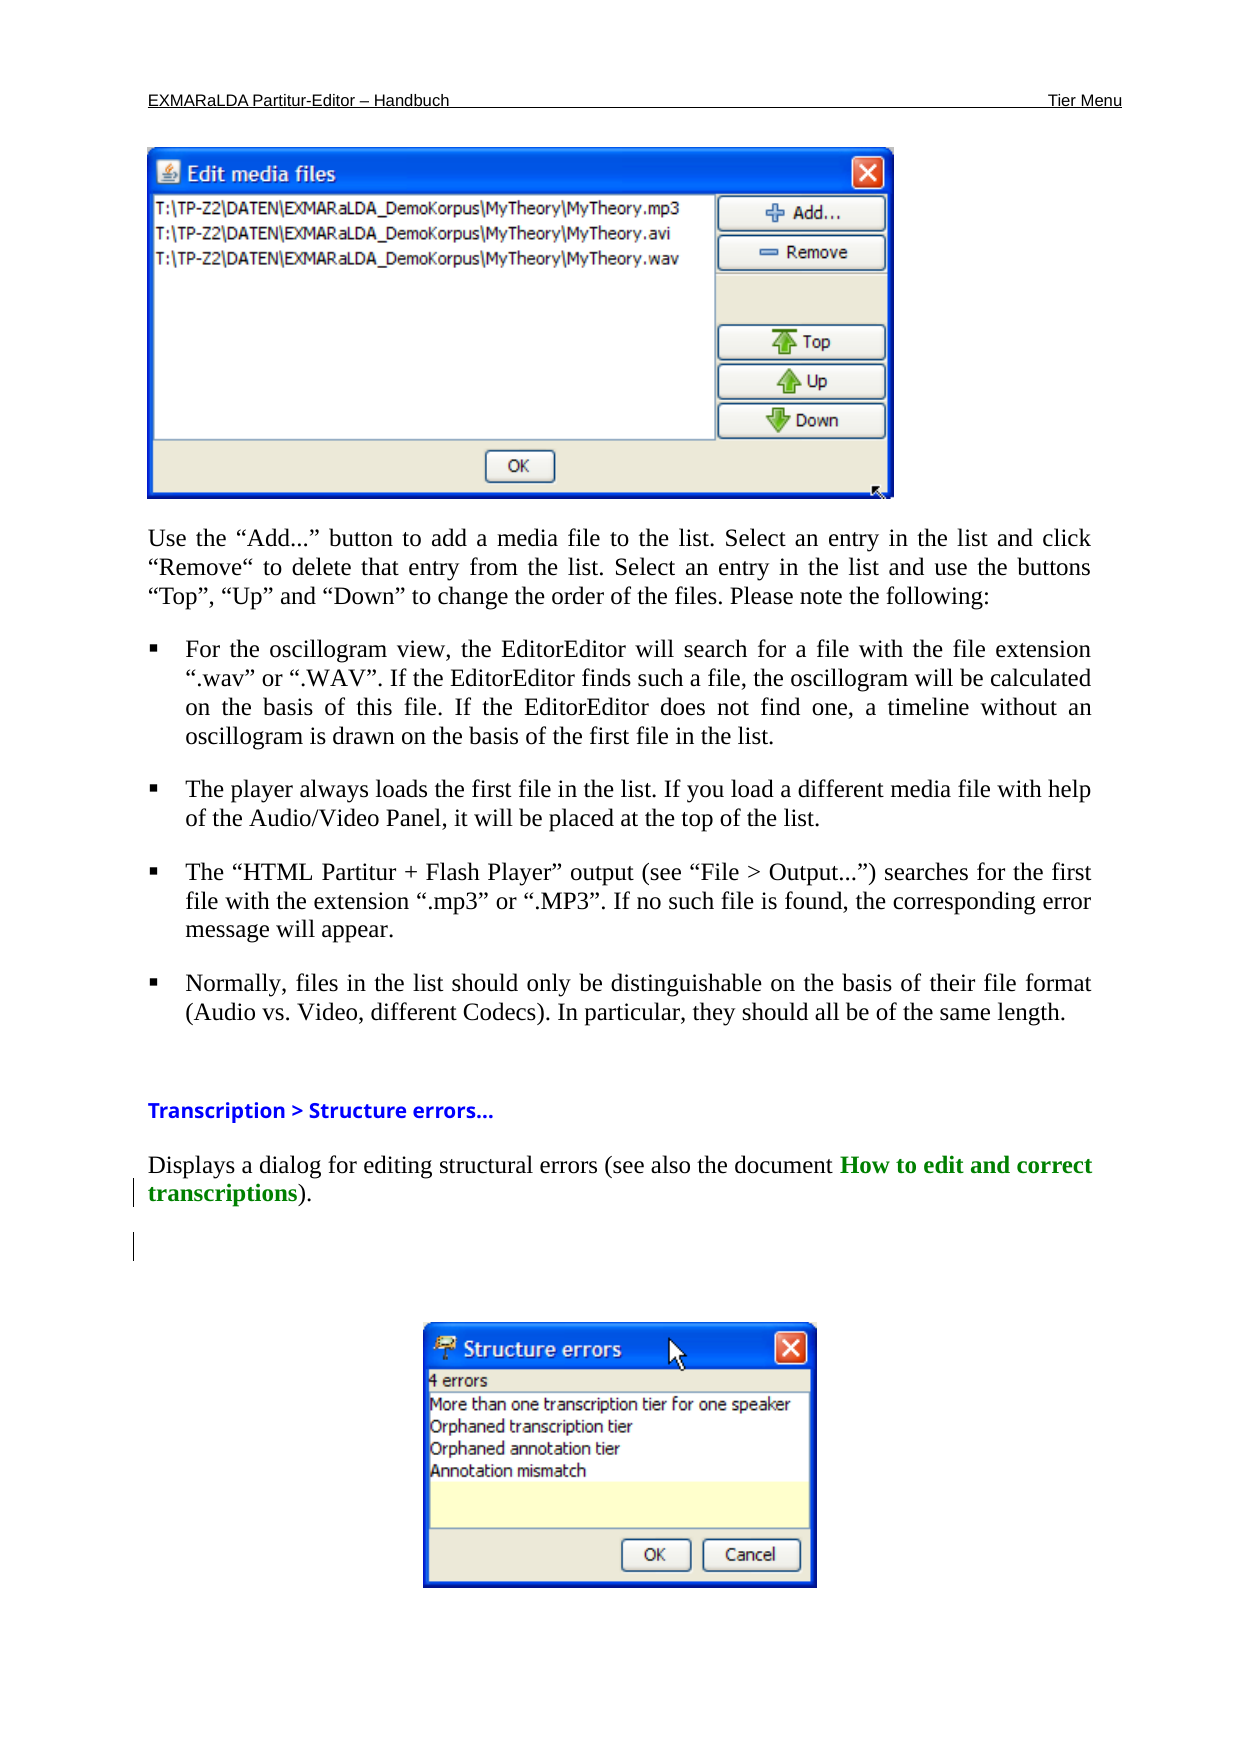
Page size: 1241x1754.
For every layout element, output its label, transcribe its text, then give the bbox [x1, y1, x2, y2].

text Displays a dialog for editing structural errors (see also the document How to edit and correct transcriptions). [148, 1150, 1093, 1207]
text Use the “Add...” button to add a media file to the list. Select an entry in the list and click “Remove“ to delete that entry from the list. Select an entry in the list and use the buttons “Top”, “Up” and “Down” to change the order of the files. Please note the following: [148, 523, 1093, 609]
subtitle Transcription > Structure errors… [148, 1096, 1093, 1125]
text Normally, files in the list should only be distinguishable on the basis of their file format (Audio vs. Video, different Codecs). In particular, they should all be of the same length. [148, 968, 1093, 1026]
text For the oscillogram view, the EditorEditor will search for a file with the file extension “.wav” or “.WAV”. If the EditorEditor finds such a file, the oscillogram will be calculated on the basis of this file. If the EditorEditor does not find one, a timeline without an oscillogram is drawn on the basis of the first file in the list. [148, 634, 1093, 749]
text The “HTML Partitur + Flash Player” output (see “File > Output...”) searches for the first file with the extension “.mp3” or “.MP3”. If no such file is found, the corresponding error message will appear. [148, 857, 1093, 943]
text The player always loads the first file in the list. If you load a different media file with help of the Audio/Video Panel, it will be placed at the top of the list. [148, 774, 1093, 832]
picture [147, 147, 894, 499]
picture [423, 1322, 817, 1588]
